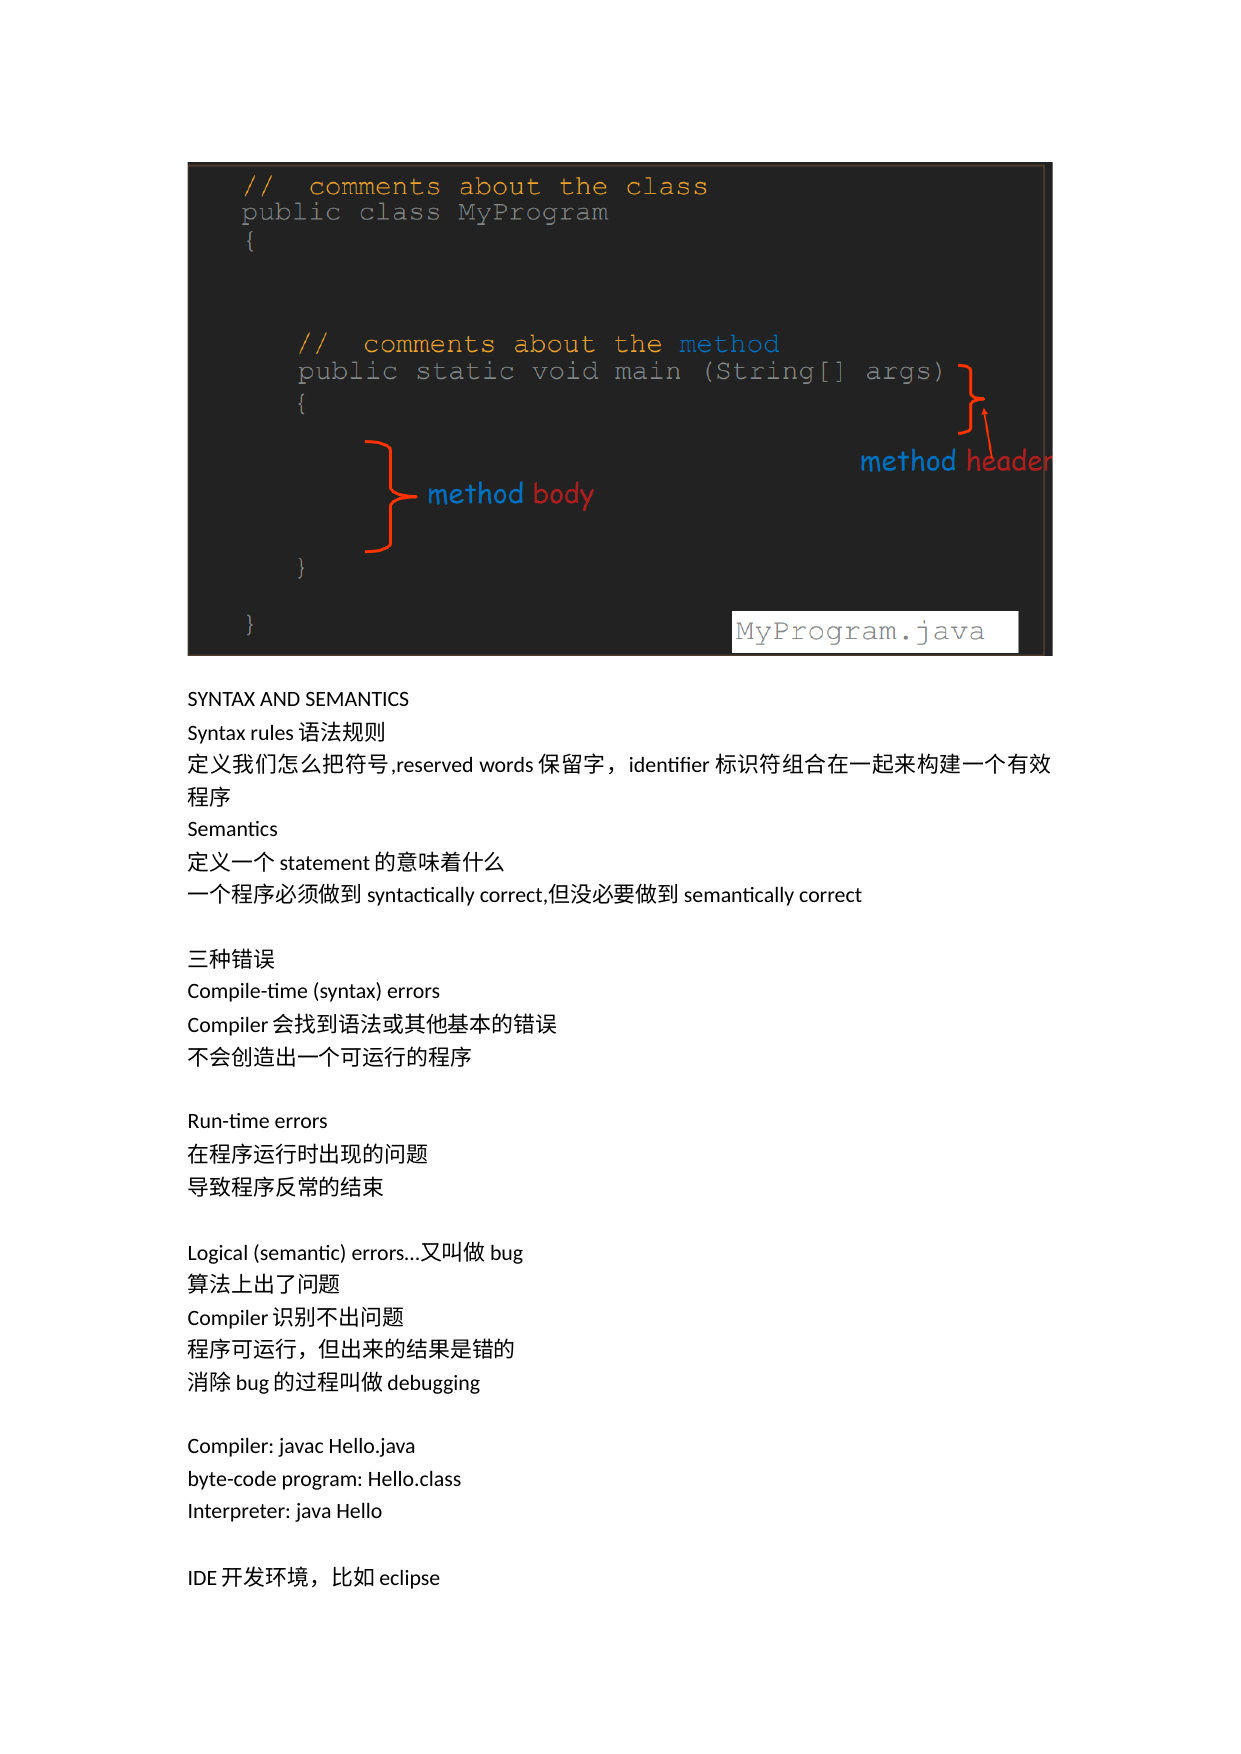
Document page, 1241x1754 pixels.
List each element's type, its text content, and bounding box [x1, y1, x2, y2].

text Compile-time (syntax) errors [187, 974, 1053, 1007]
text 算法上出了问题 [187, 1267, 1053, 1299]
text 定义我们怎么把符号,reserved words保留字，identifier标识符组合在一起来构建一个有效程序 [187, 747, 1053, 812]
text Run-time errors [187, 1104, 1053, 1137]
text 程序可运行，但出来的结果是错的 [187, 1332, 1053, 1364]
picture [187, 162, 1053, 656]
text 导致程序反常的结束 [187, 1169, 1053, 1202]
text SYNTAX AND SEMANTICS [187, 682, 1053, 714]
text 一个程序必须做到syntactically correct,但没必要做到semantically correct [187, 877, 1053, 909]
text 三种错误 [187, 942, 1053, 974]
text 定义一个statement的意味着什么 [187, 844, 1053, 877]
text byte-code program: Hello.class [187, 1462, 1053, 1494]
text Interpreter: java Hello [187, 1494, 1053, 1527]
text Compiler识别不出问题 [187, 1299, 1053, 1332]
text Compiler: javac Hello.java [187, 1429, 1053, 1462]
text Logical (semantic) errors…又叫做bug [187, 1234, 1053, 1267]
text 不会创造出一个可运行的程序 [187, 1039, 1053, 1072]
text Compiler会找到语法或其他基本的错误 [187, 1007, 1053, 1039]
text IDE开发环境，比如eclipse [187, 1559, 1053, 1592]
text 消除bug的过程叫做debugging [187, 1364, 1053, 1397]
text 在程序运行时出现的问题 [187, 1137, 1053, 1169]
text Semantics [187, 812, 1053, 844]
text Syntax rules语法规则 [187, 714, 1053, 747]
